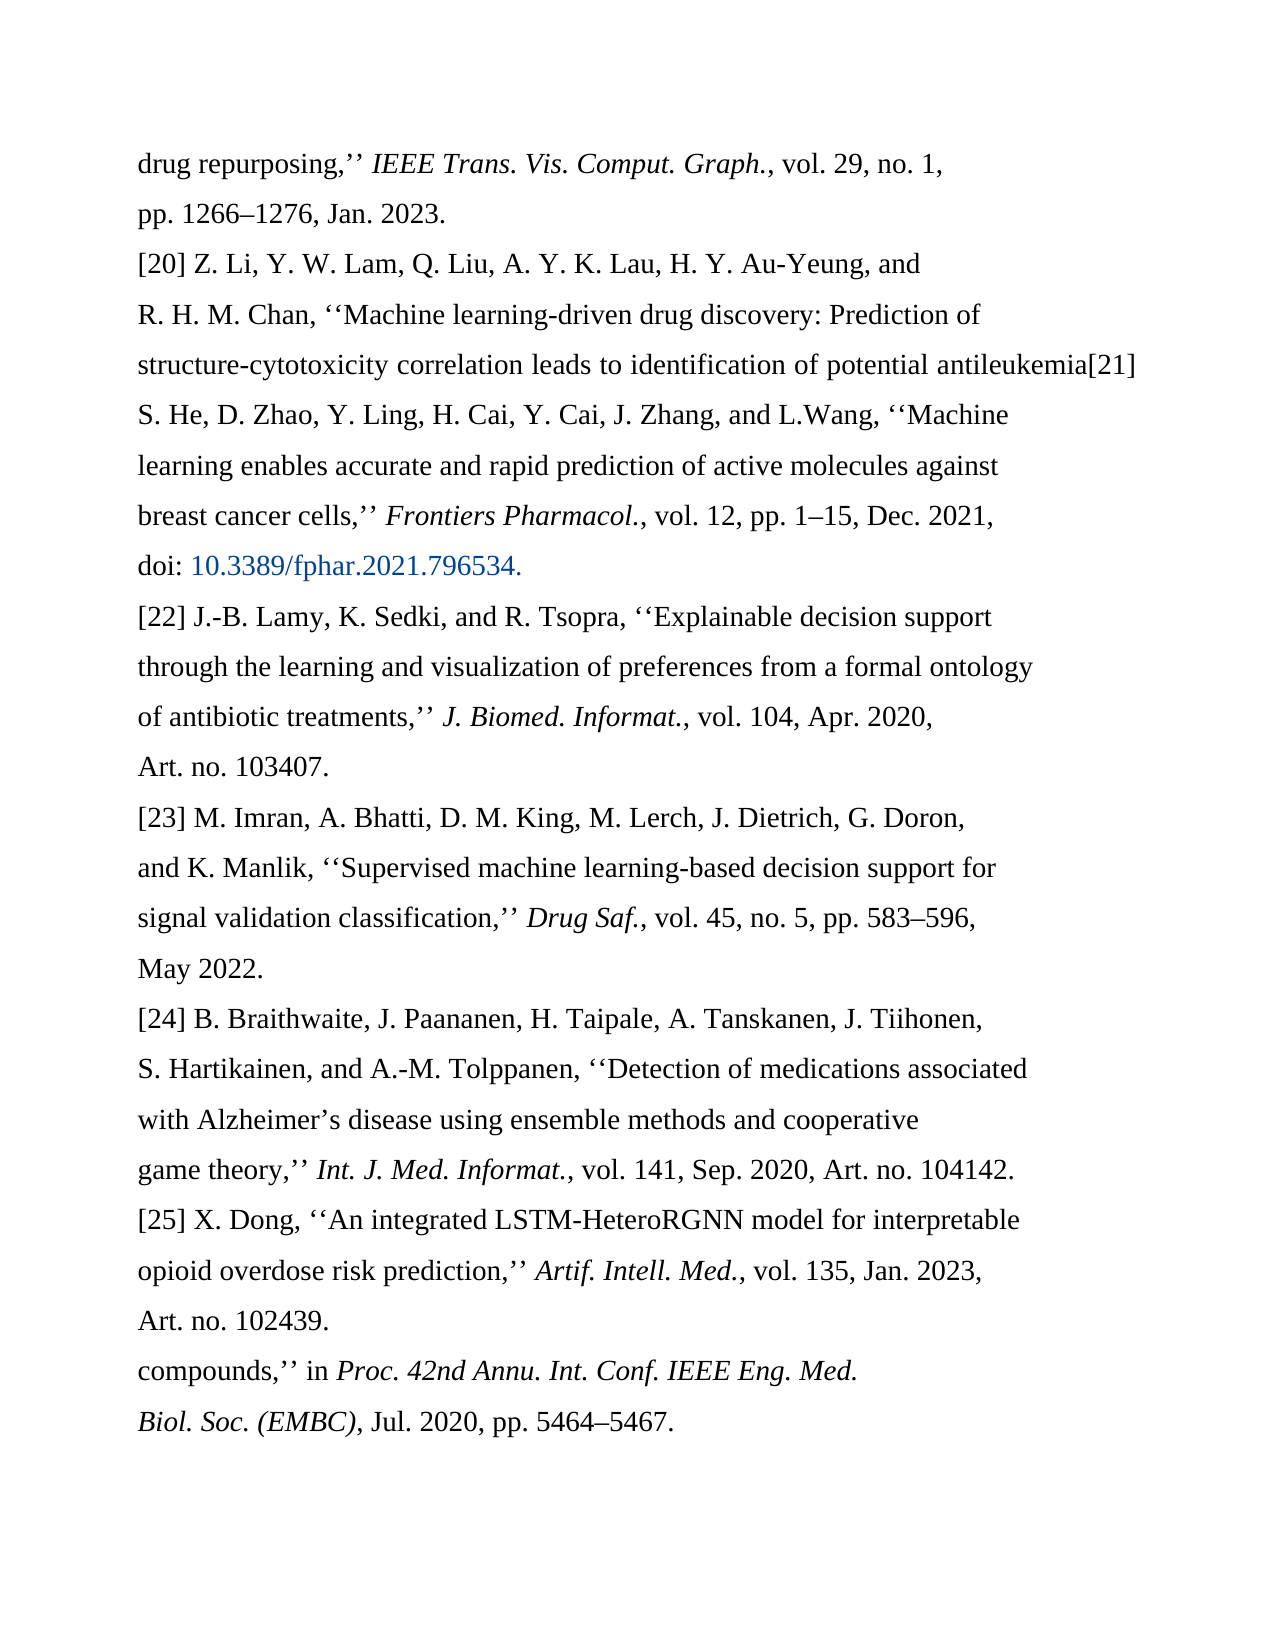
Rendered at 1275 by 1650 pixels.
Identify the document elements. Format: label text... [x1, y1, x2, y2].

text structure-cytotoxicity correlation leads to identification of potential antileukemia[21] S. He, D. Zhao, Y. Ling, H. Cai, Y. Cai, J. Zhang, and L.Wang, ‘‘Machine [137, 347, 1137, 431]
text [25] X. Dong, ‘‘An integrated LSTM-HeteroRGNN model for interpretable [137, 1202, 1137, 1236]
text through the learning and visualization of preferences from a formal ontology [137, 649, 1137, 682]
text breast cancer cells,’’ Frontiers Pharmacol., vol. 12, pp. 1–15, Dec. 2021, [137, 498, 1137, 532]
text R. H. M. Chan, ‘‘Machine learning-driven drug discovery: Prediction of [137, 297, 1137, 330]
text Art. no. 103407. [137, 749, 1137, 783]
text game theory,’’ Int. J. Med. Informat., vol. 141, Sep. 2020, Art. no. 104142. [137, 1152, 1137, 1186]
text opioid overdose risk prediction,’’ Artif. Intell. Med., vol. 135, Jan. 2023, [137, 1253, 1137, 1286]
text pp. 1266–1276, Jan. 2023. [137, 196, 1137, 230]
text signal validation classification,’’ Drug Saf., vol. 45, no. 5, pp. 583–596, [137, 901, 1137, 934]
text doi: 10.3389/fphar.2021.796534. [137, 548, 1137, 582]
text S. Hartikainen, and A.-M. Tolppanen, ‘‘Detection of medications associated [137, 1051, 1137, 1085]
text drug repurposing,’’ IEEE Trans. Vis. Comput. Graph., vol. 29, no. 1, [137, 146, 1137, 179]
text compounds,’’ in Proc. 42nd Annu. Int. Conf. IEEE Eng. Med. [137, 1353, 1137, 1387]
text learning enables accurate and rapid prediction of active molecules against [137, 448, 1137, 481]
text and K. Manlik, ‘‘Supervised machine learning-based decision support for [137, 850, 1137, 884]
text [23] M. Imran, A. Bhatti, D. M. King, M. Lerch, J. Dietrich, G. Doron, [137, 800, 1137, 833]
text Biol. Soc. (EMBC), Jul. 2020, pp. 5464–5467. [137, 1404, 1137, 1437]
text of antibiotic treatments,’’ J. Biomed. Informat., vol. 104, Apr. 2020, [137, 699, 1137, 733]
text with Alzheimer’s disease using ensemble methods and cooperative [137, 1102, 1137, 1135]
text Art. no. 102439. [137, 1303, 1137, 1337]
text [22] J.-B. Lamy, K. Sedki, and R. Tsopra, ‘‘Explainable decision support [137, 599, 1137, 632]
text [20] Z. Li, Y. W. Lam, Q. Liu, A. Y. K. Lau, H. Y. Au-Yeung, and [137, 246, 1137, 280]
text [24] B. Braithwaite, J. Paananen, H. Taipale, A. Tanskanen, J. Tiihonen, [137, 1001, 1137, 1035]
text May 2022. [137, 951, 1137, 984]
